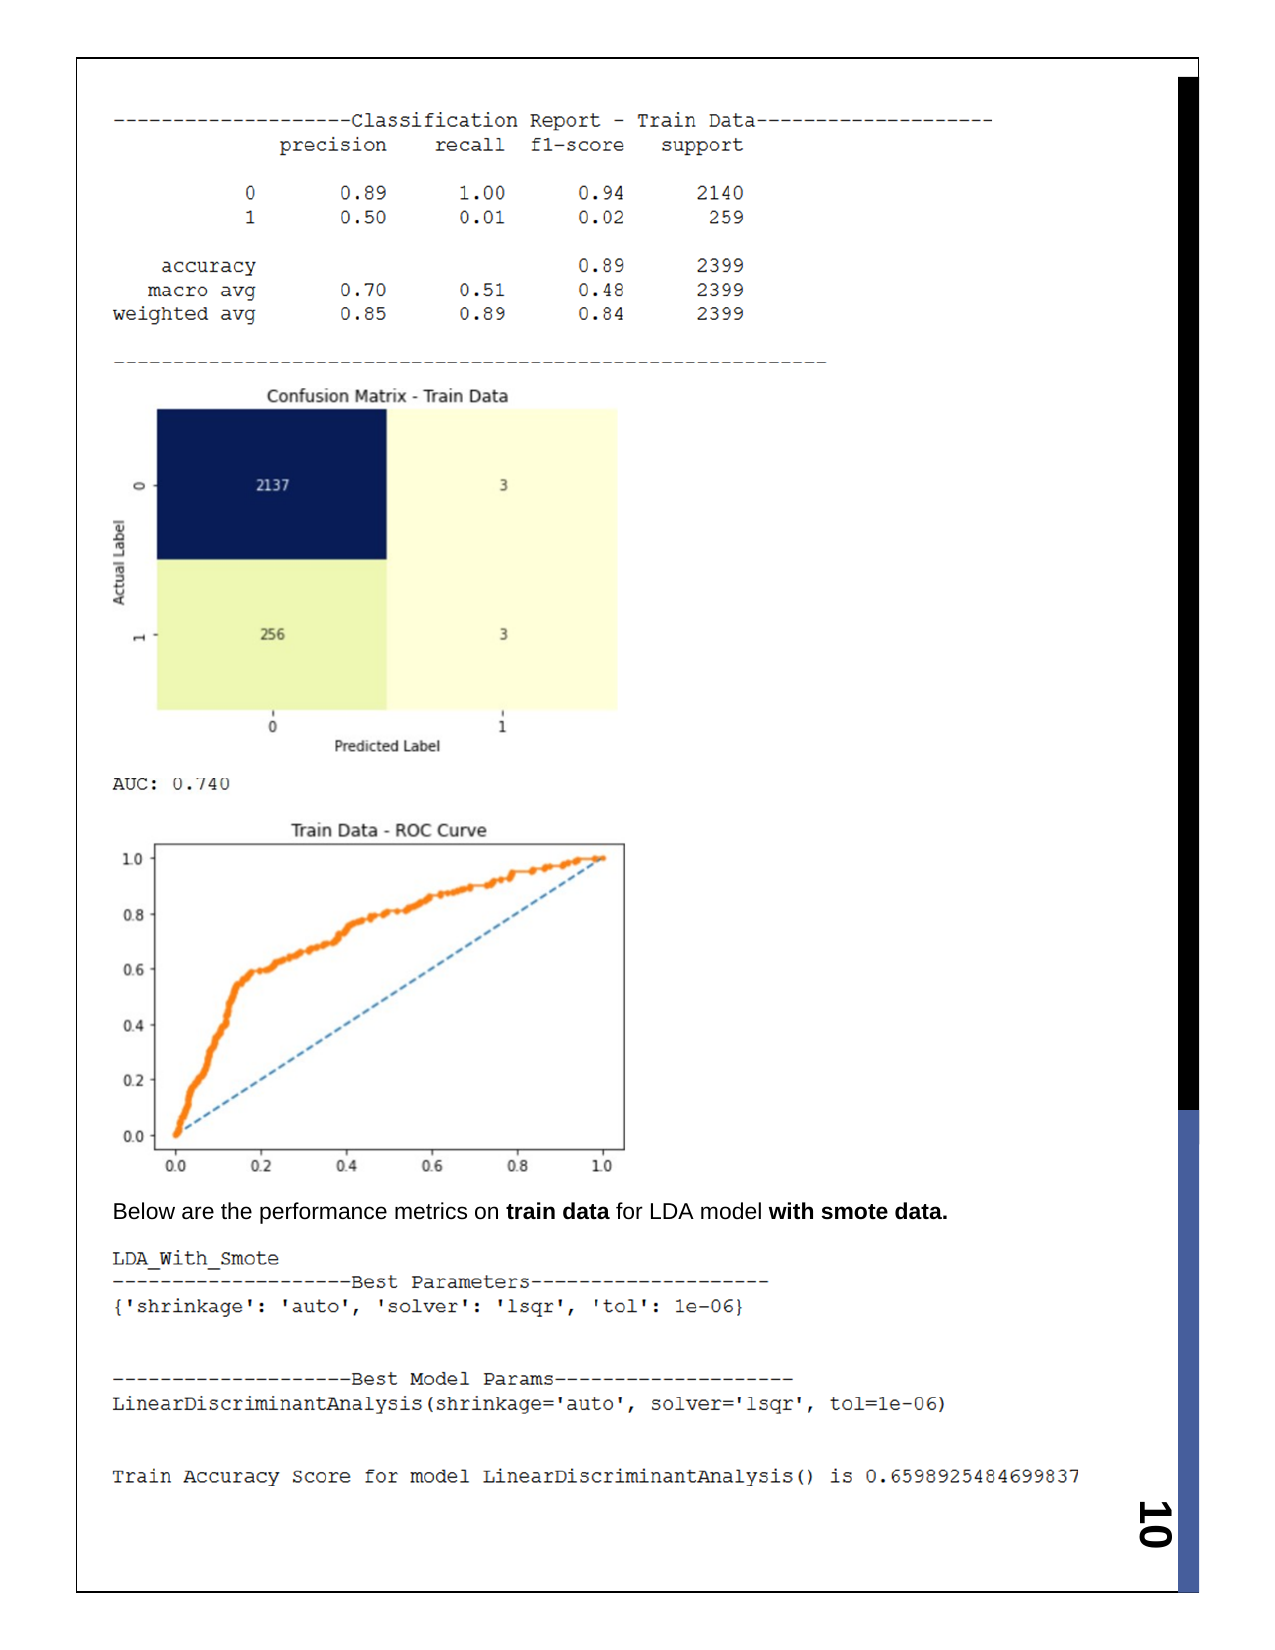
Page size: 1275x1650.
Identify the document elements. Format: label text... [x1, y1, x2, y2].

text Below are the performance metrics on train data for LDA model with smote data. [112, 1198, 1162, 1224]
picture [112, 112, 993, 363]
picture [112, 778, 626, 1172]
picture [112, 1250, 1079, 1486]
picture [112, 388, 618, 752]
